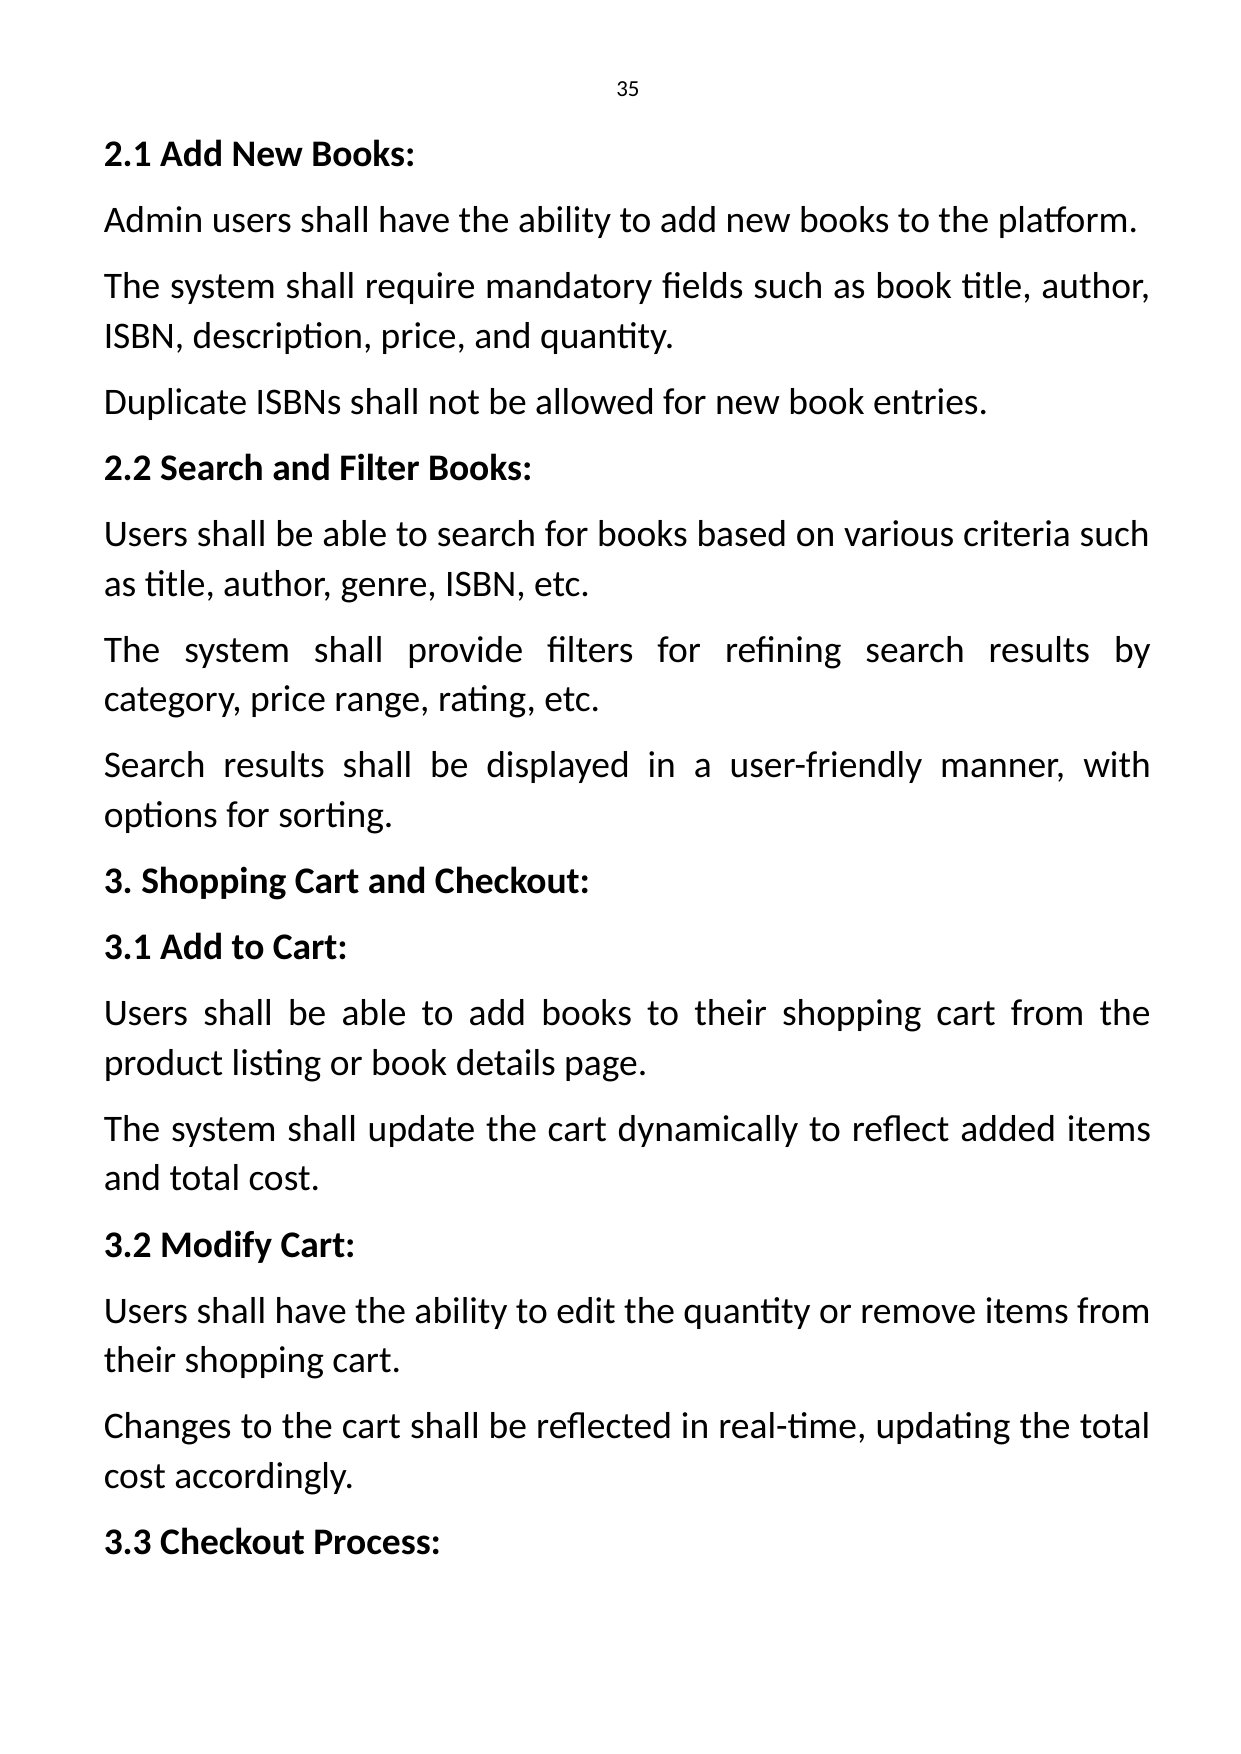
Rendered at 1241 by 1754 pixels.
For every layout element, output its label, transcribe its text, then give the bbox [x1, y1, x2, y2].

text Users shall be able to search for books based on various criteria such as title, author, genre, ISBN, etc. [103, 510, 1152, 605]
text 3. Shopping Cart and Checkout: [103, 857, 1152, 903]
text Admin users shall have the ability to add new books to the platform. [103, 196, 1152, 242]
text Search results shall be displayed in a user-friendly manner, with options for sorting. [103, 741, 1152, 837]
text 2.1 Add New Books: [103, 130, 1152, 176]
text Changes to the cart shall be reflected in real-time, updating the total cost accordingly. [103, 1402, 1152, 1498]
text Users shall have the ability to edit the quantity or remove items from their shopping cart. [103, 1287, 1152, 1382]
text 3.1 Add to Cart: [103, 923, 1152, 969]
text Duplicate ISBNs shall not be allowed for new book entries. [103, 378, 1152, 424]
text The system shall provide filters for refining search results by category, price range, rating, etc. [103, 626, 1152, 721]
text 3.3 Checkout Process: [103, 1518, 1152, 1564]
text Users shall be able to add books to their shopping cart from the product listing or book details page. [103, 989, 1152, 1084]
text The system shall update the cart dynamically to reflect added items and total cost. [103, 1105, 1152, 1200]
text The system shall require mandatory fields such as book title, author, ISBN, description, price, and quantity. [103, 262, 1152, 357]
text 3.2 Modify Cart: [103, 1221, 1152, 1266]
text 2.2 Search and Filter Books: [103, 444, 1152, 490]
